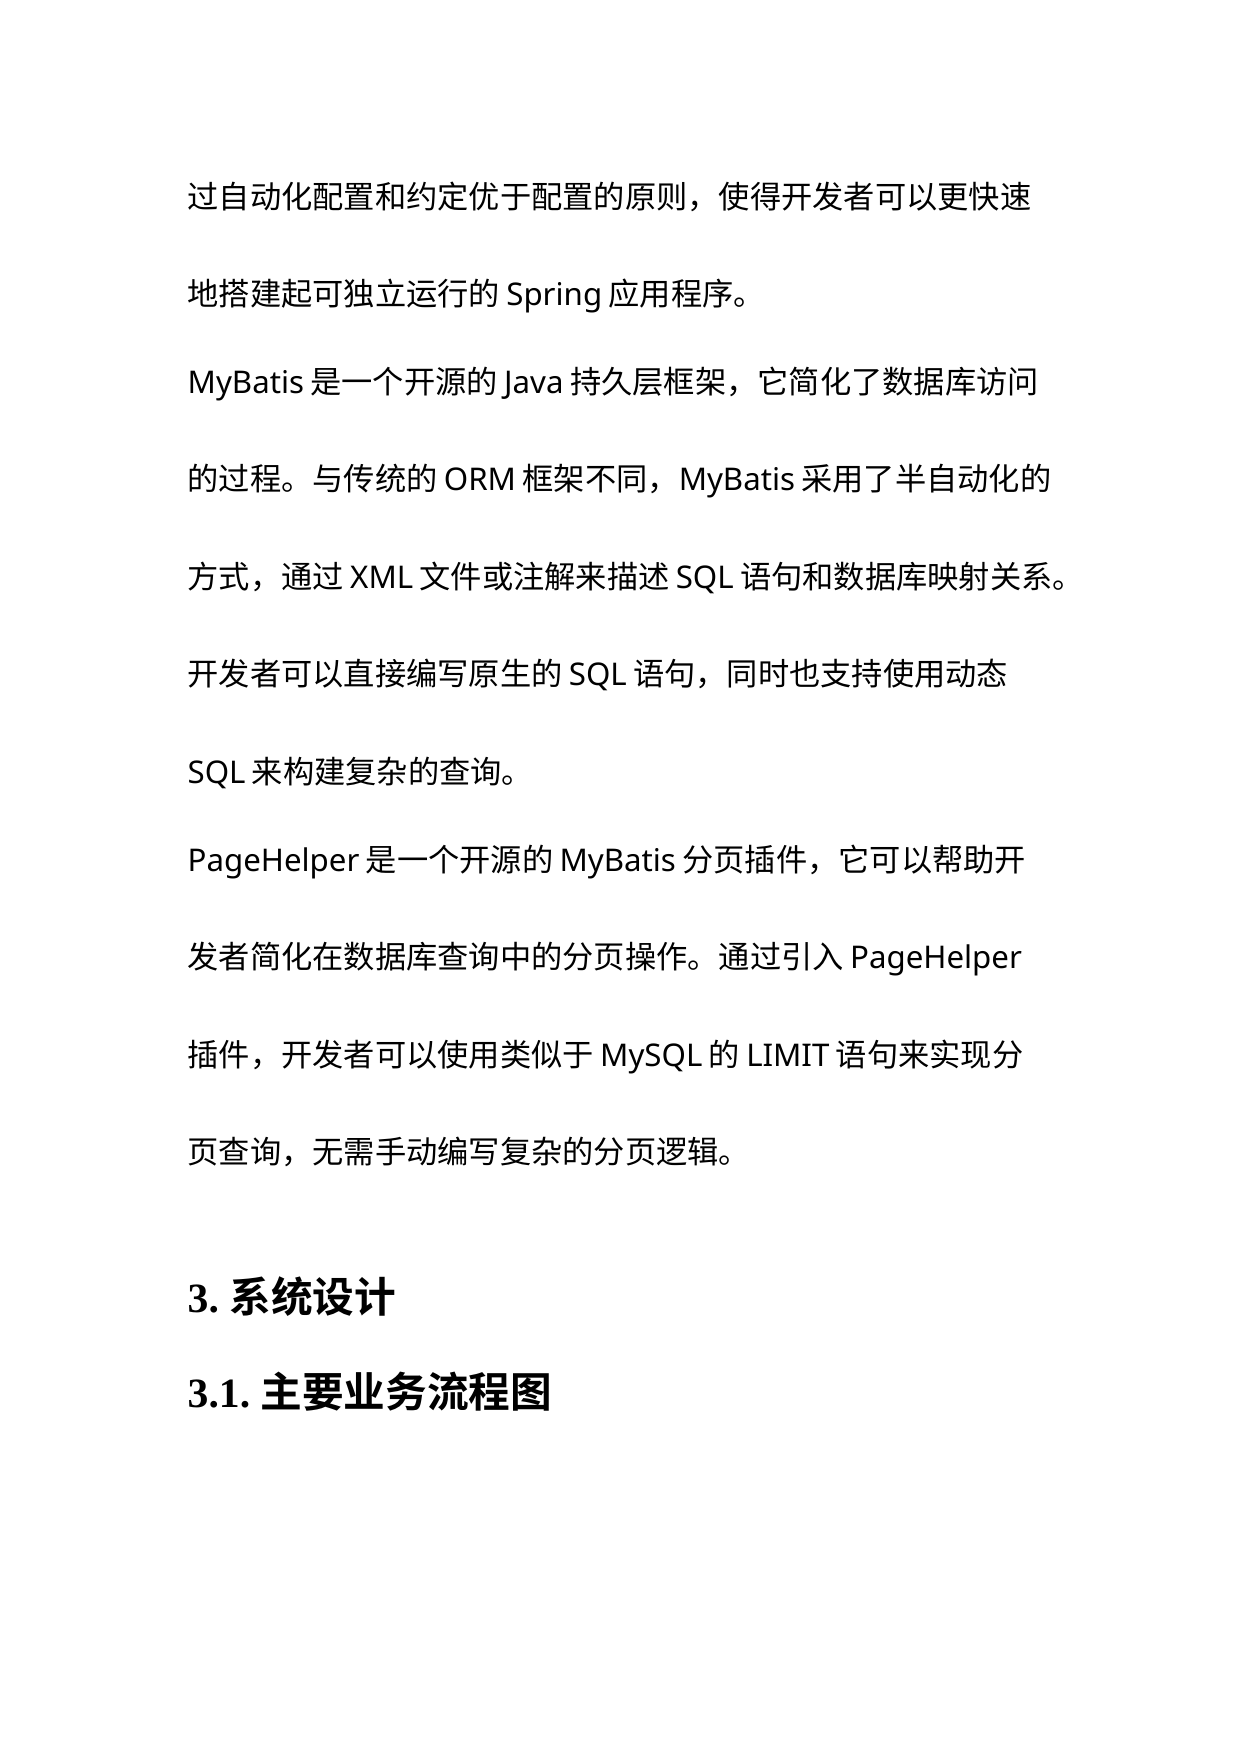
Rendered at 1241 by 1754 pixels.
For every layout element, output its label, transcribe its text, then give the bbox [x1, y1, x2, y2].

text 3.1. 主要业务流程图 [187, 1357, 1053, 1422]
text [187, 162, 1053, 324]
text PageHelper是一个开源的MyBatis分页插件，它可以帮助开发者简化在数据库查询中的分页操作。通过引入PageHelper插件，开发者可以使用类似于MySQL的LIMIT语句来实现分页查询，无需手动编写复杂的分页逻辑。 [187, 825, 1053, 1182]
text MyBatis是一个开源的Java持久层框架，它简化了数据库访问的过程。与传统的ORM框架不同，MyBatis采用了半自动化的方式，通过XML文件或注解来描述SQL语句和数据库映射关系。开发者可以直接编写原生的SQL语句，同时也支持使用动态SQL来构建复杂的查询。 [187, 347, 1053, 802]
text 3. 系统设计 [187, 1261, 1053, 1326]
